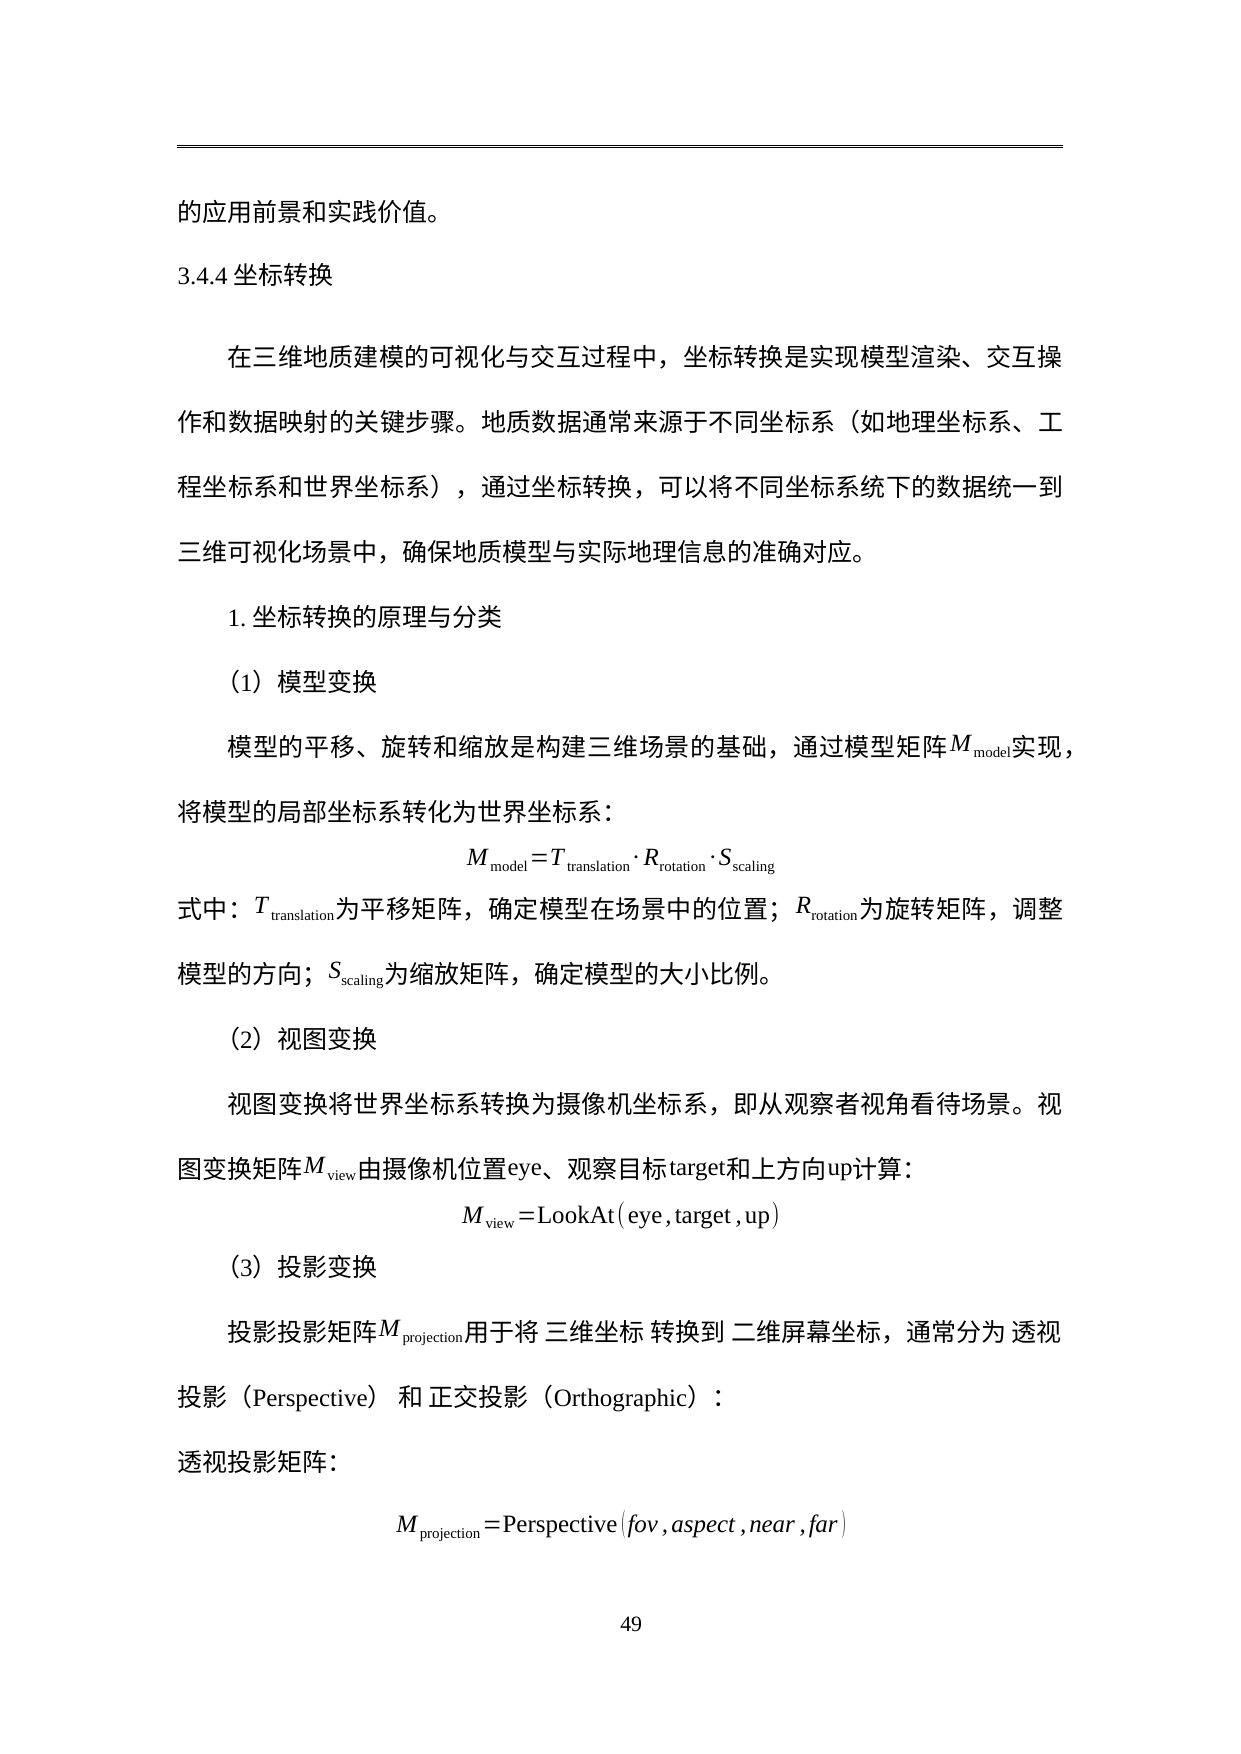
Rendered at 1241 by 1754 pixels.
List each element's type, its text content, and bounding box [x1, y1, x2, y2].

text （3）投影变换 [177, 1233, 1063, 1298]
text 模型的平移、旋转和缩放是构建三维场景的基础，通过模型矩阵实现，将模型的局部坐标系转化为世界坐标系： [177, 713, 1063, 843]
text 在三维地质建模的可视化与交互过程中，坐标转换是实现模型渲染、交互操作和数据映射的关键步骤。地质数据通常来源于不同坐标系（如地理坐标系、工程坐标系和世界坐标系），通过坐标转换，可以将不同坐标系统下的数据统一到三维可视化场景中，确保地质模型与实际地理信息的准确对应。 [177, 323, 1063, 583]
text 1. 坐标转换的原理与分类 [177, 583, 1063, 648]
text 式中：为平移矩阵，确定模型在场景中的位置；为旋转矩阵，调整模型的方向；为缩放矩阵，确定模型的大小比例。 [177, 875, 1063, 1005]
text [177, 178, 1063, 243]
text （1）模型变换 [177, 648, 1063, 713]
text （2）视图变换 [177, 1005, 1063, 1070]
text 3.4.4 坐标转换 [177, 256, 1063, 292]
text 透视投影矩阵： [177, 1428, 1063, 1493]
text 视图变换将世界坐标系转换为摄像机坐标系，即从观察者视角看待场景。视图变换矩阵由摄像机位置、观察目标和上方向计算： [177, 1070, 1063, 1200]
text 投影投影矩阵用于将 三维坐标 转换到 二维屏幕坐标，通常分为 透视投影（Perspective） 和 正交投影（Orthographic）： [177, 1298, 1063, 1428]
